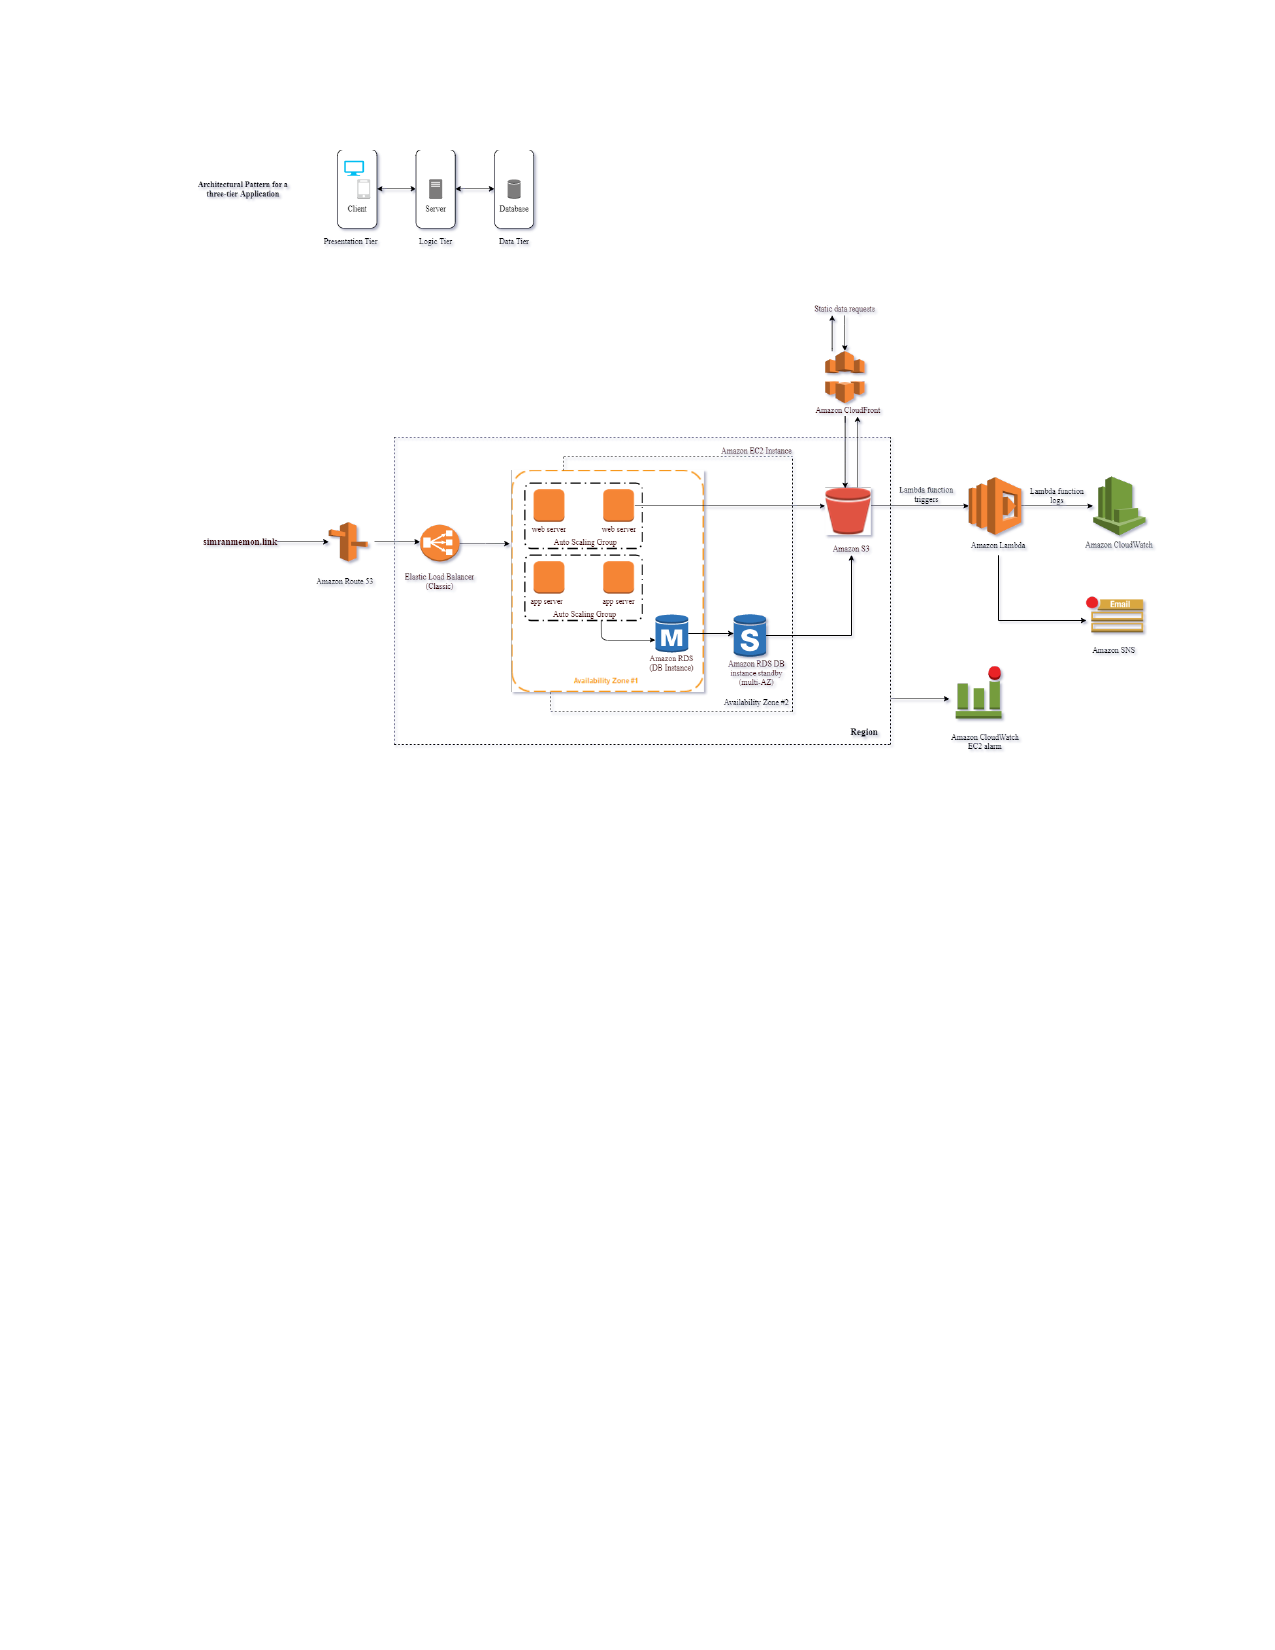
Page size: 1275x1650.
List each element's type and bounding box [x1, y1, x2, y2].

picture [187, 150, 1163, 759]
